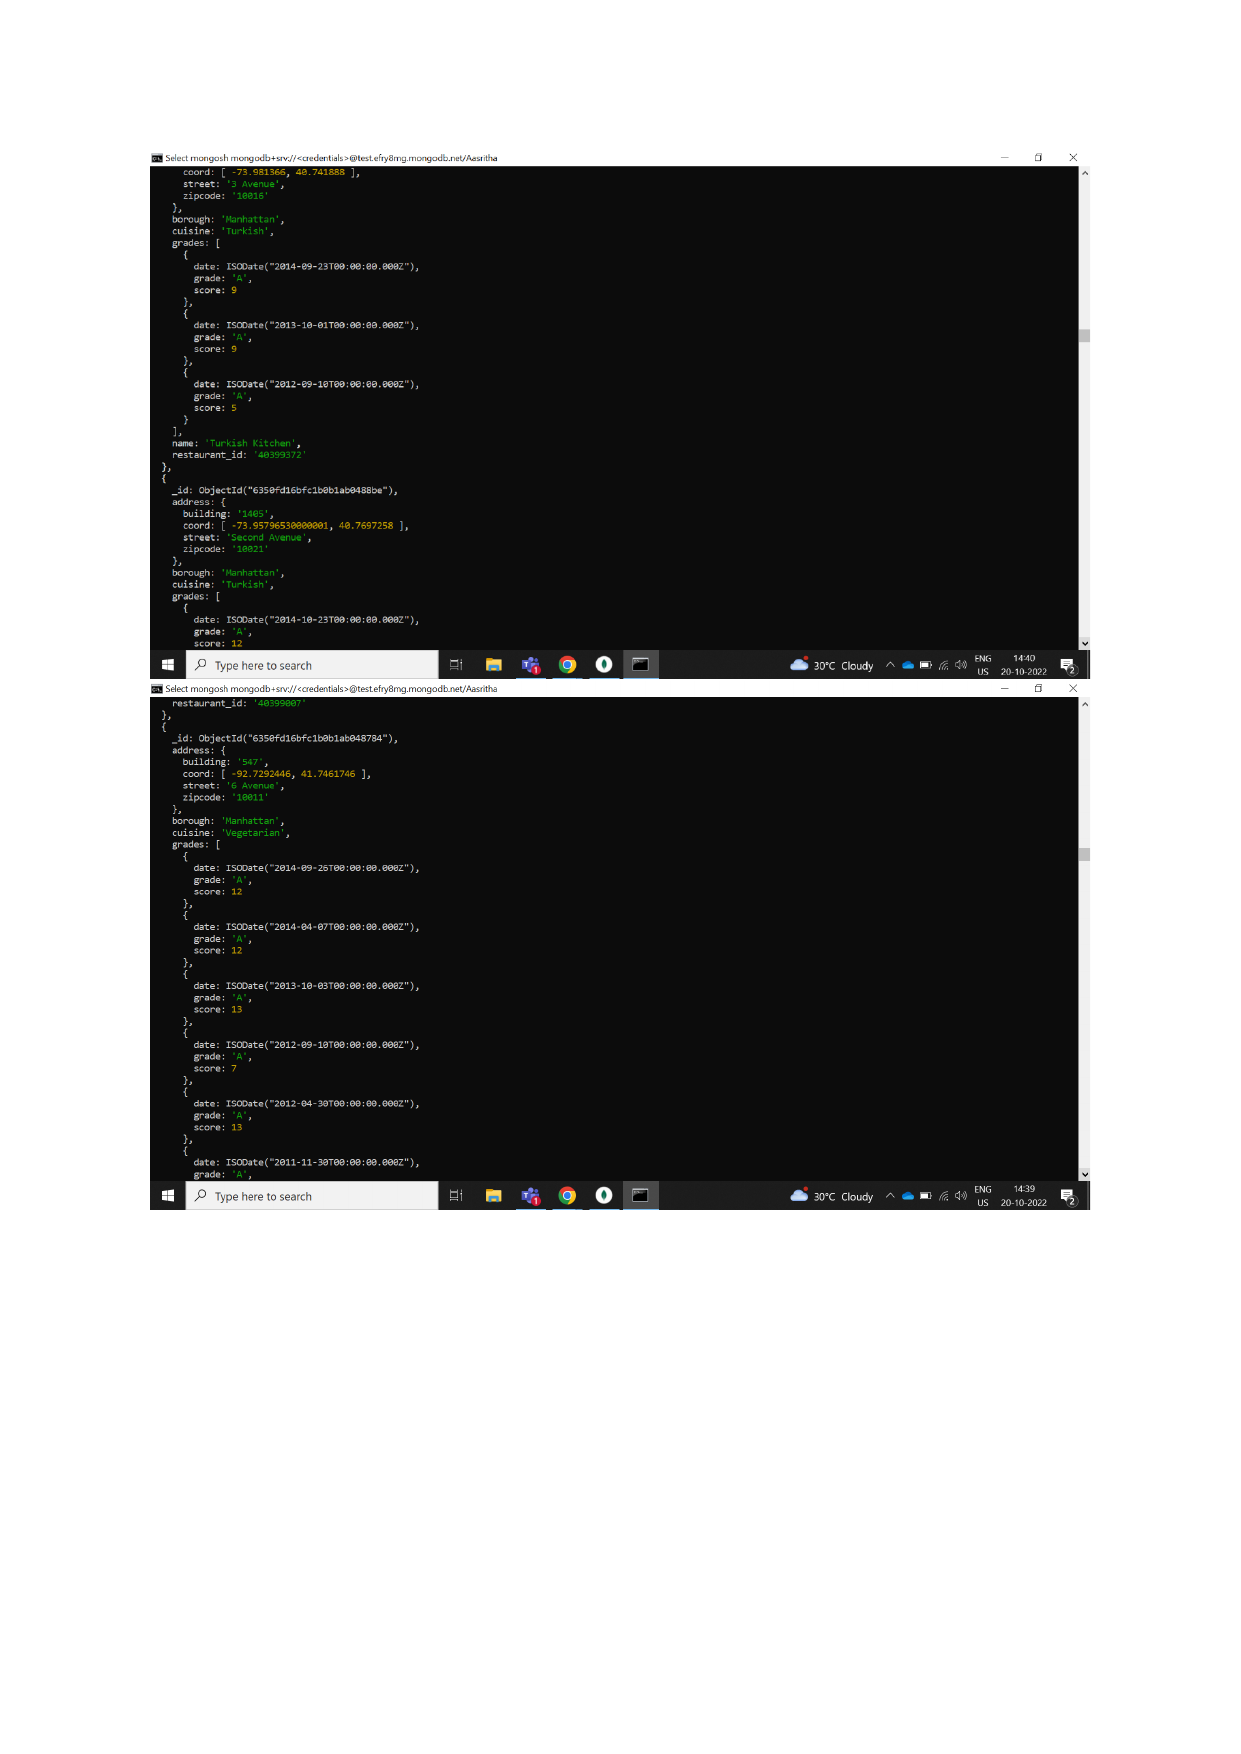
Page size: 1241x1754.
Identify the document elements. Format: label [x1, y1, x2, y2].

picture [150, 681, 1091, 1210]
picture [150, 150, 1091, 679]
